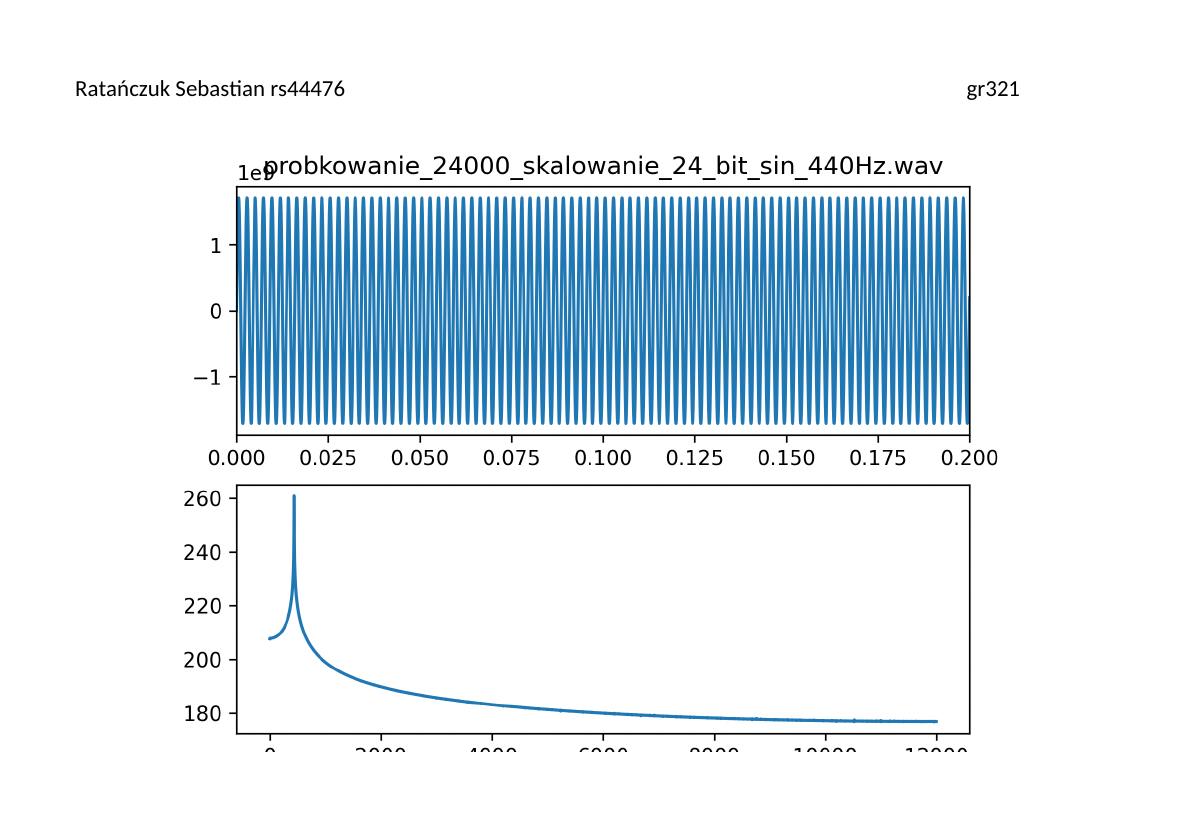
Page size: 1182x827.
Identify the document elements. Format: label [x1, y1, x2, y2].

picture [118, 101, 1063, 752]
